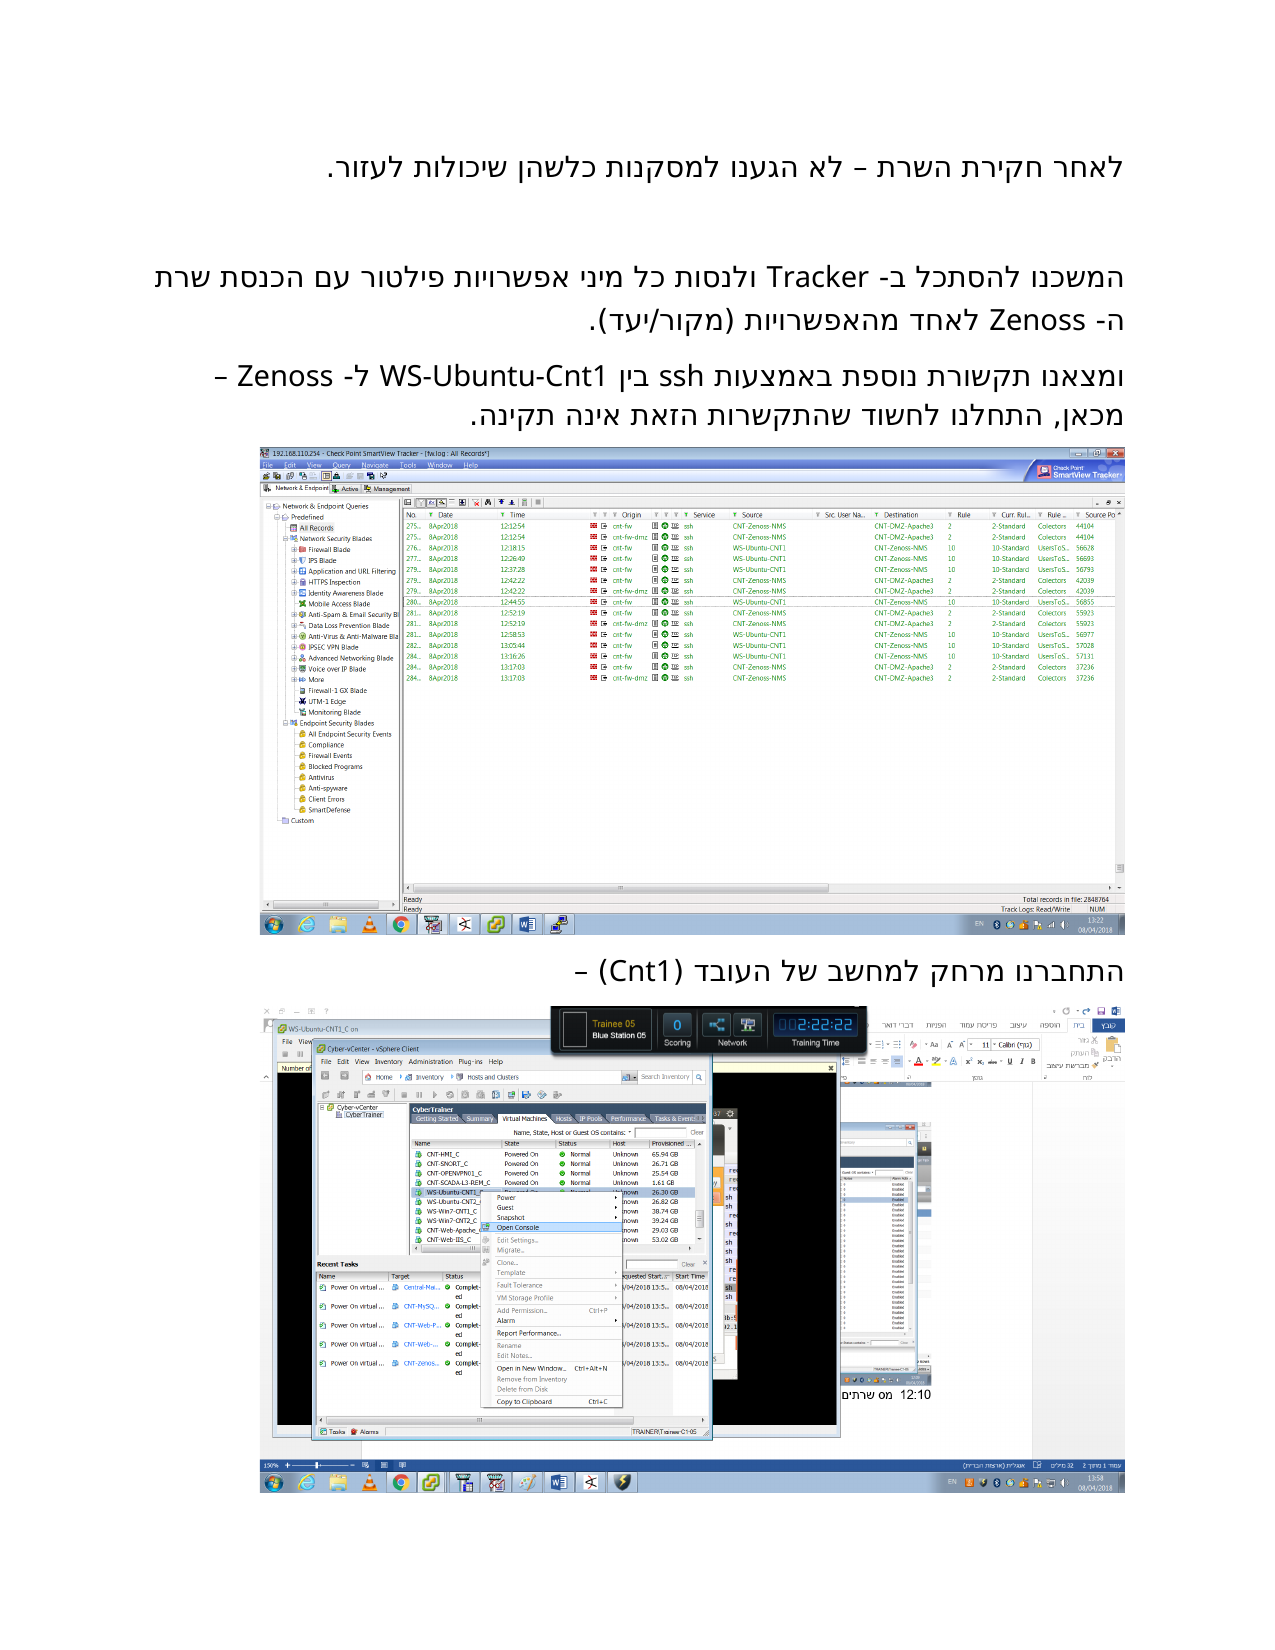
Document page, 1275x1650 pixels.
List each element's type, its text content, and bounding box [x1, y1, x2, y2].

text לאחר חקירת השרת – לא הגענו למסקנות כלשהן שיכולות לעזור. [150, 150, 1125, 184]
picture [259, 1006, 1125, 1493]
text ומצאנו תקשורת נוספת באמצעות ssh בין WS-Ubuntu-Cnt1 ל- Zenoss – מכאן, התחלנו לחשוד שהתקשרות הזאת אינה תקינה. [150, 355, 1125, 432]
text התחברנו מרחק למחשב של העובד (Cnt1) – [150, 950, 1125, 989]
picture [259, 447, 1125, 935]
text המשכנו להסתכל ב- Tracker ולנסות כל מיני אפשרויות פילטור עם הכנסת שרת ה- Zenoss לאחד מהאפשרויות (מקור/יעד). [150, 256, 1125, 339]
